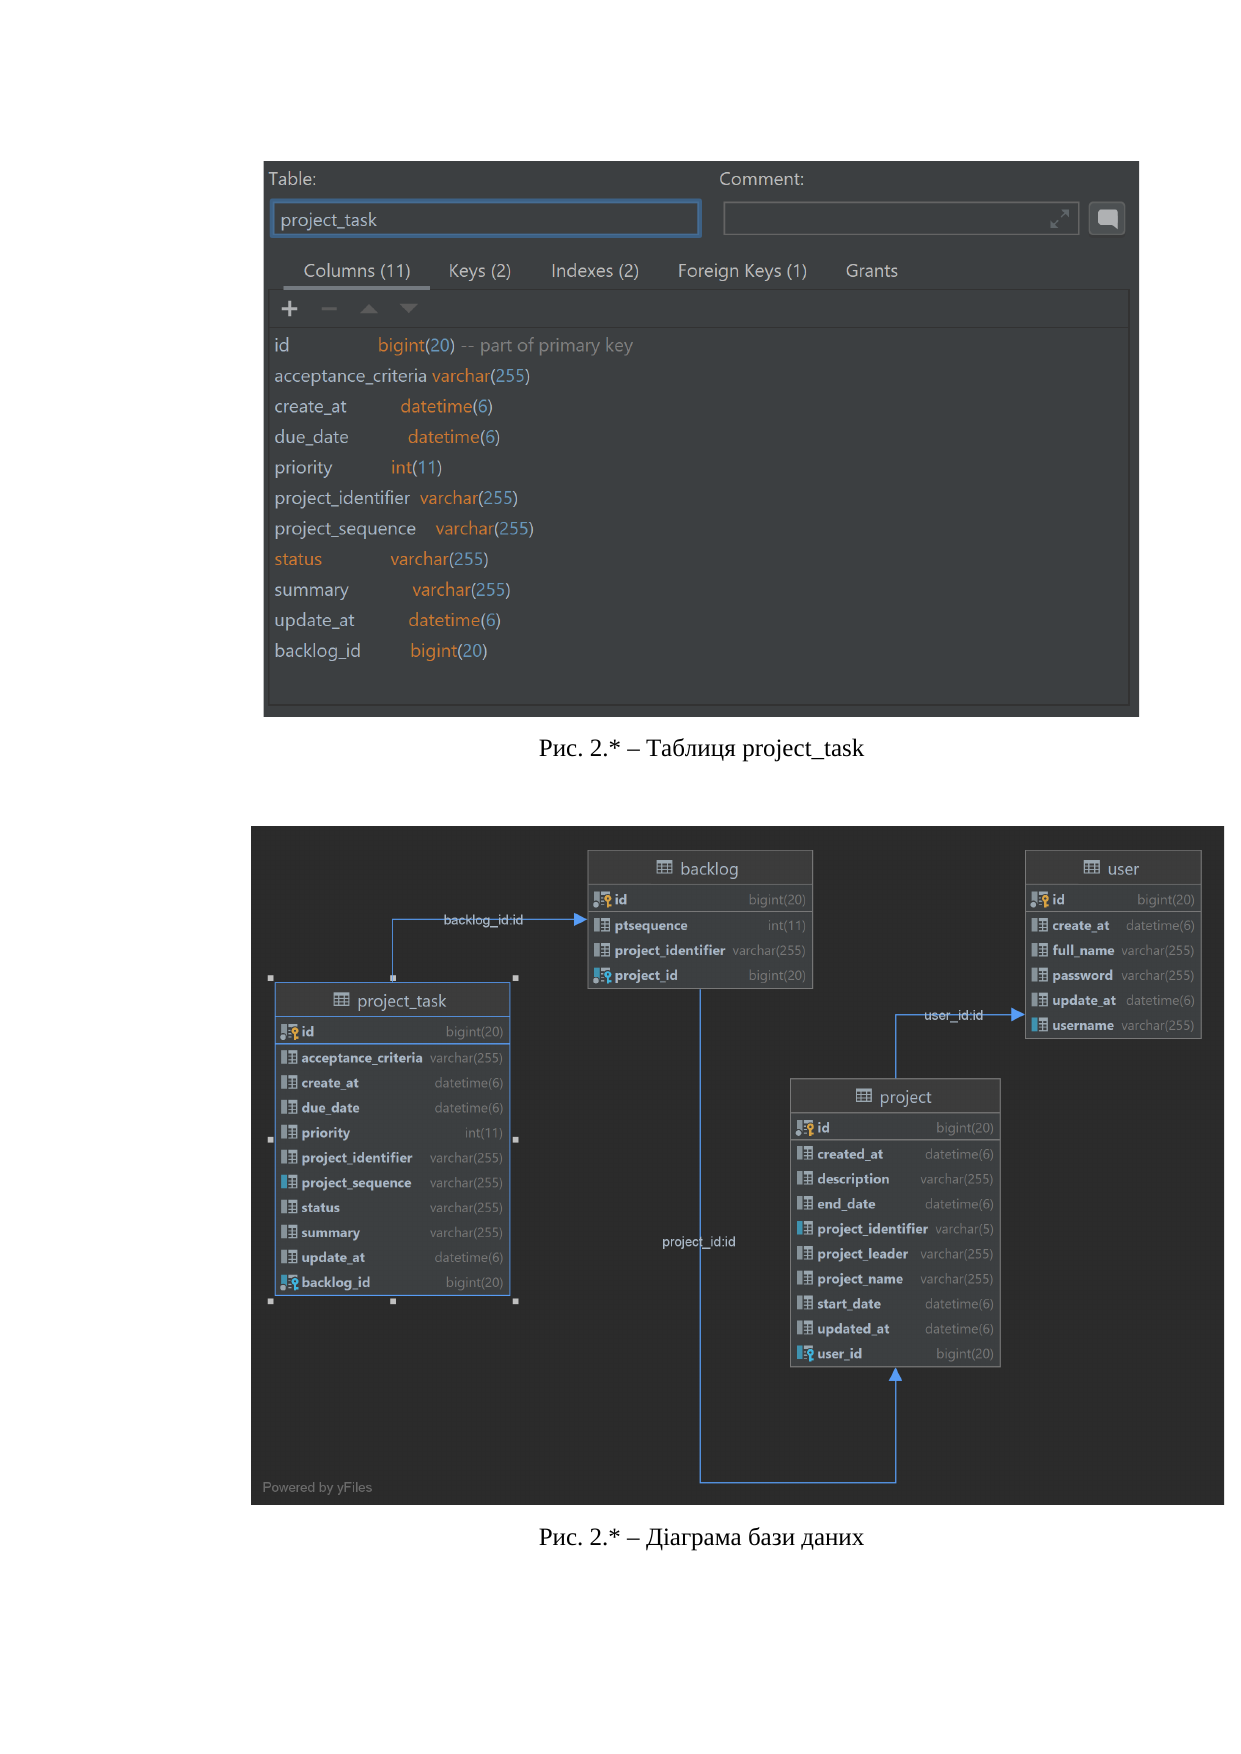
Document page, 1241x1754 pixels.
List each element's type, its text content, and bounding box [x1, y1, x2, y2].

picture [263, 161, 1140, 717]
picture [251, 826, 1225, 1505]
text Рис. 2.* – Таблиця project_task [177, 733, 1152, 762]
text Рис. 2.* – Діаграма бази даних [177, 1522, 1152, 1550]
